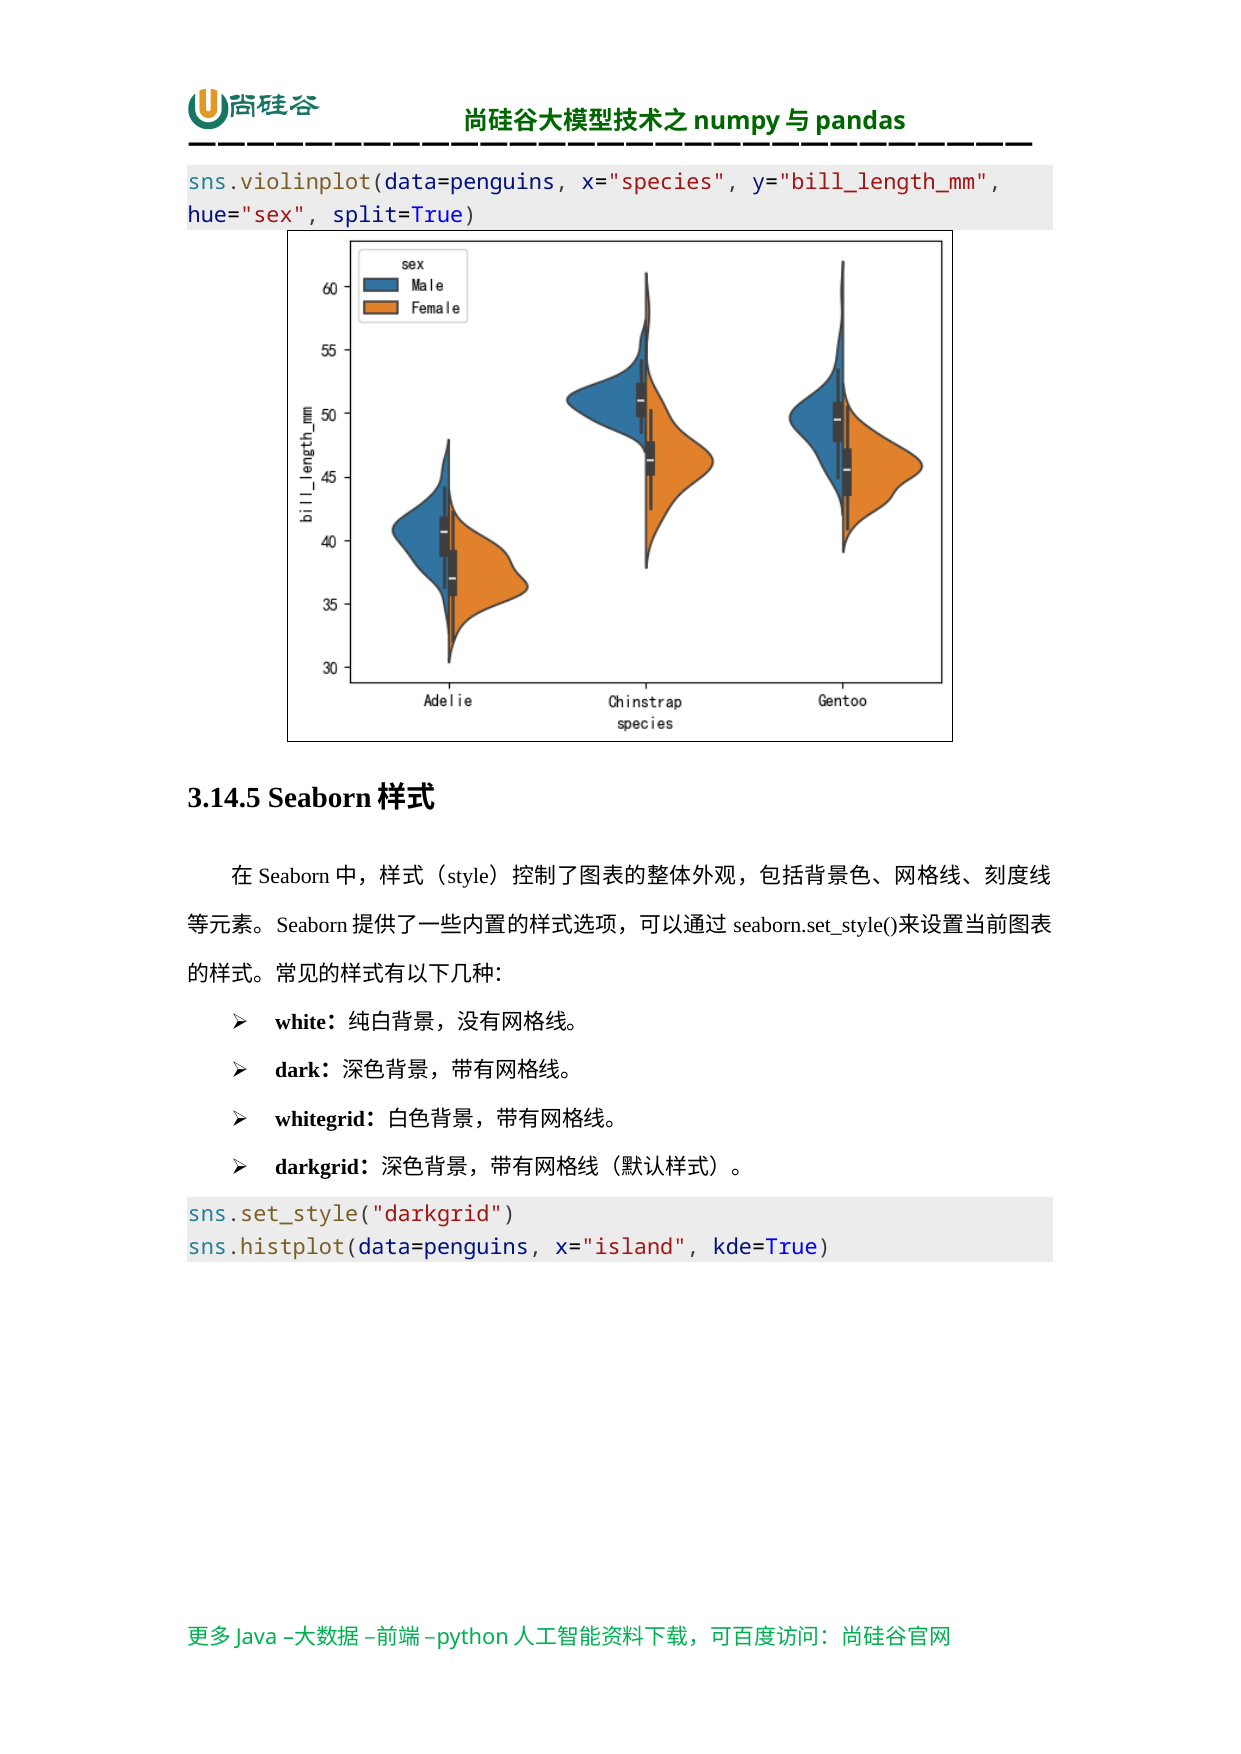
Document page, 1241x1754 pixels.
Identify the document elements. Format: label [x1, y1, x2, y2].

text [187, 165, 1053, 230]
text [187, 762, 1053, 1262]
picture [288, 231, 952, 741]
picture [187, 88, 321, 130]
